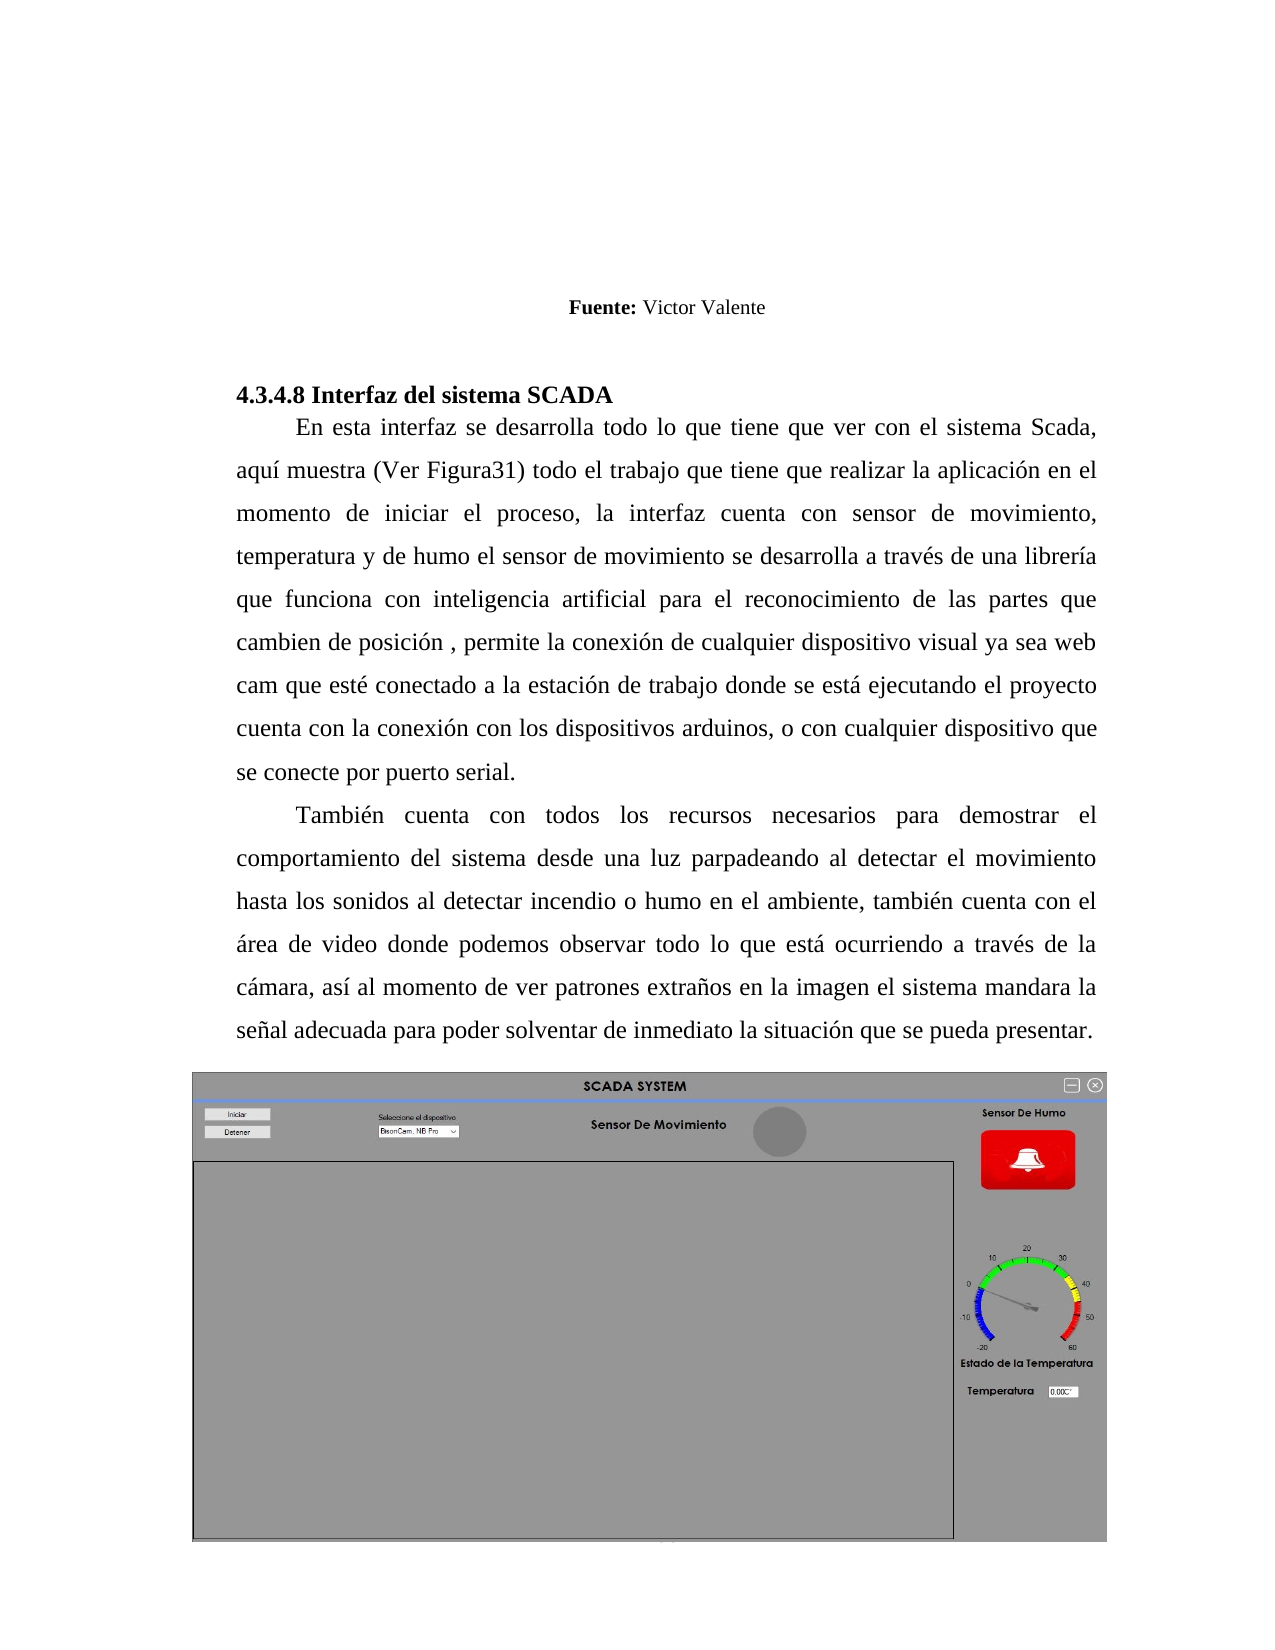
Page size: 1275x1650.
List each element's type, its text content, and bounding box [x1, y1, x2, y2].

text Fuente: Victor Valente [236, 295, 1098, 319]
picture [192, 1072, 1107, 1542]
text En esta interfaz se desarrolla todo lo que tiene que ver con el sistema Scada, aquí muestra (Ver Figura31) todo el trabajo que tiene que realizar la aplicación en el momento de iniciar el proceso, la interfaz cuenta con sensor de movimiento, temperatura y de humo el sensor de movimiento se desarrolla a través de una librería que funciona con inteligencia artificial para el reconocimiento de las partes que cambien de posición , permite la conexión de cualquier dispositivo visual ya sea web cam que esté conectado a la estación de trabajo donde se está ejecutando el proyecto cuenta con la conexión con los dispositivos arduinos, o con cualquier dispositivo que se conecte por puerto serial. [236, 412, 1098, 785]
text También cuenta con todos los recursos necesarios para demostrar el comportamiento del sistema desde una luz parpadeando al detectar el movimiento hasta los sonidos al detectar incendio o humo en el ambiente, también cuenta con el área de video donde podemos observar todo lo que está ocurriendo a través de la cámara, así al momento de ver patrones extraños en la imagen el sistema mandara la señal adecuada para poder solventar de inmediato la situación que se pueda presentar. [236, 800, 1098, 1044]
text 4.3.4.8 Interfaz del sistema SCADA [236, 381, 1098, 409]
